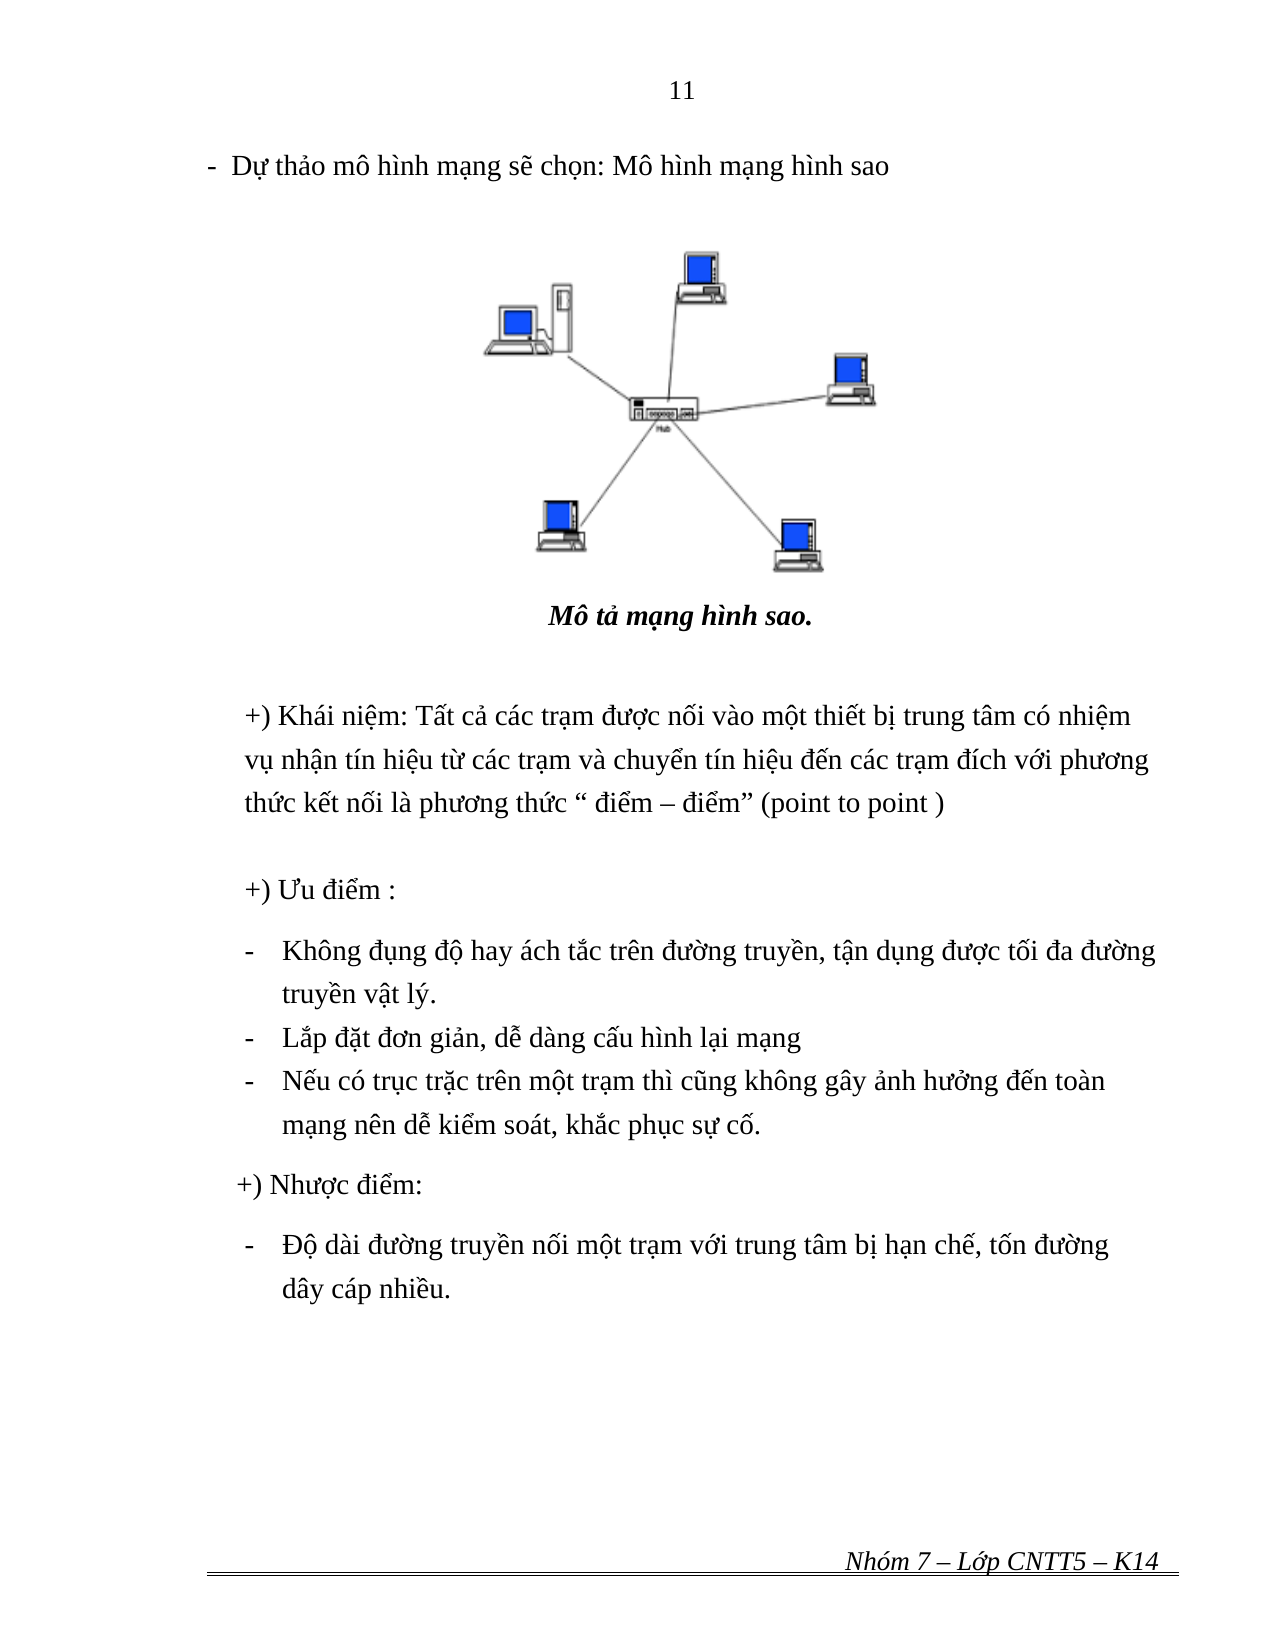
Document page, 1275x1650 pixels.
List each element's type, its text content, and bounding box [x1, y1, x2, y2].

list Không đụng độ hay ách tắc trên đường truyền, tận dụng được tối đa đường truyền vật lý. [244, 933, 1157, 1010]
text +) Ưu điểm : [207, 872, 1157, 906]
text +) Khái niệm: Tất cả các trạm được nối vào một thiết bị trung tâm có nhiệm vụ nhận tín hiệu từ các trạm và chuyển tín hiệu đến các trạm đích với phương thức kết nối là phương thức “ điểm – điểm” (point to point ) [244, 698, 1157, 819]
text - Dự thảo mô hình mạng sẽ chọn: Mô hình mạng hình sao [207, 148, 1157, 181]
text +) Nhược điểm: [207, 1167, 1157, 1201]
list Độ dài đường truyền nối một trạm với trung tâm bị hạn chế, tốn đường dây cáp nhiều. [244, 1227, 1157, 1304]
picture [463, 248, 901, 582]
list Nếu có trục trặc trên một trạm thì cũng không gây ảnh hưởng đến toàn mạng nên dễ kiểm soát, khắc phục sự cố. [244, 1063, 1157, 1140]
text Mô tả mạng hình sao. [207, 598, 1157, 631]
list Lắp đặt đơn giản, dễ dàng cấu hình lại mạng [244, 1020, 1157, 1053]
